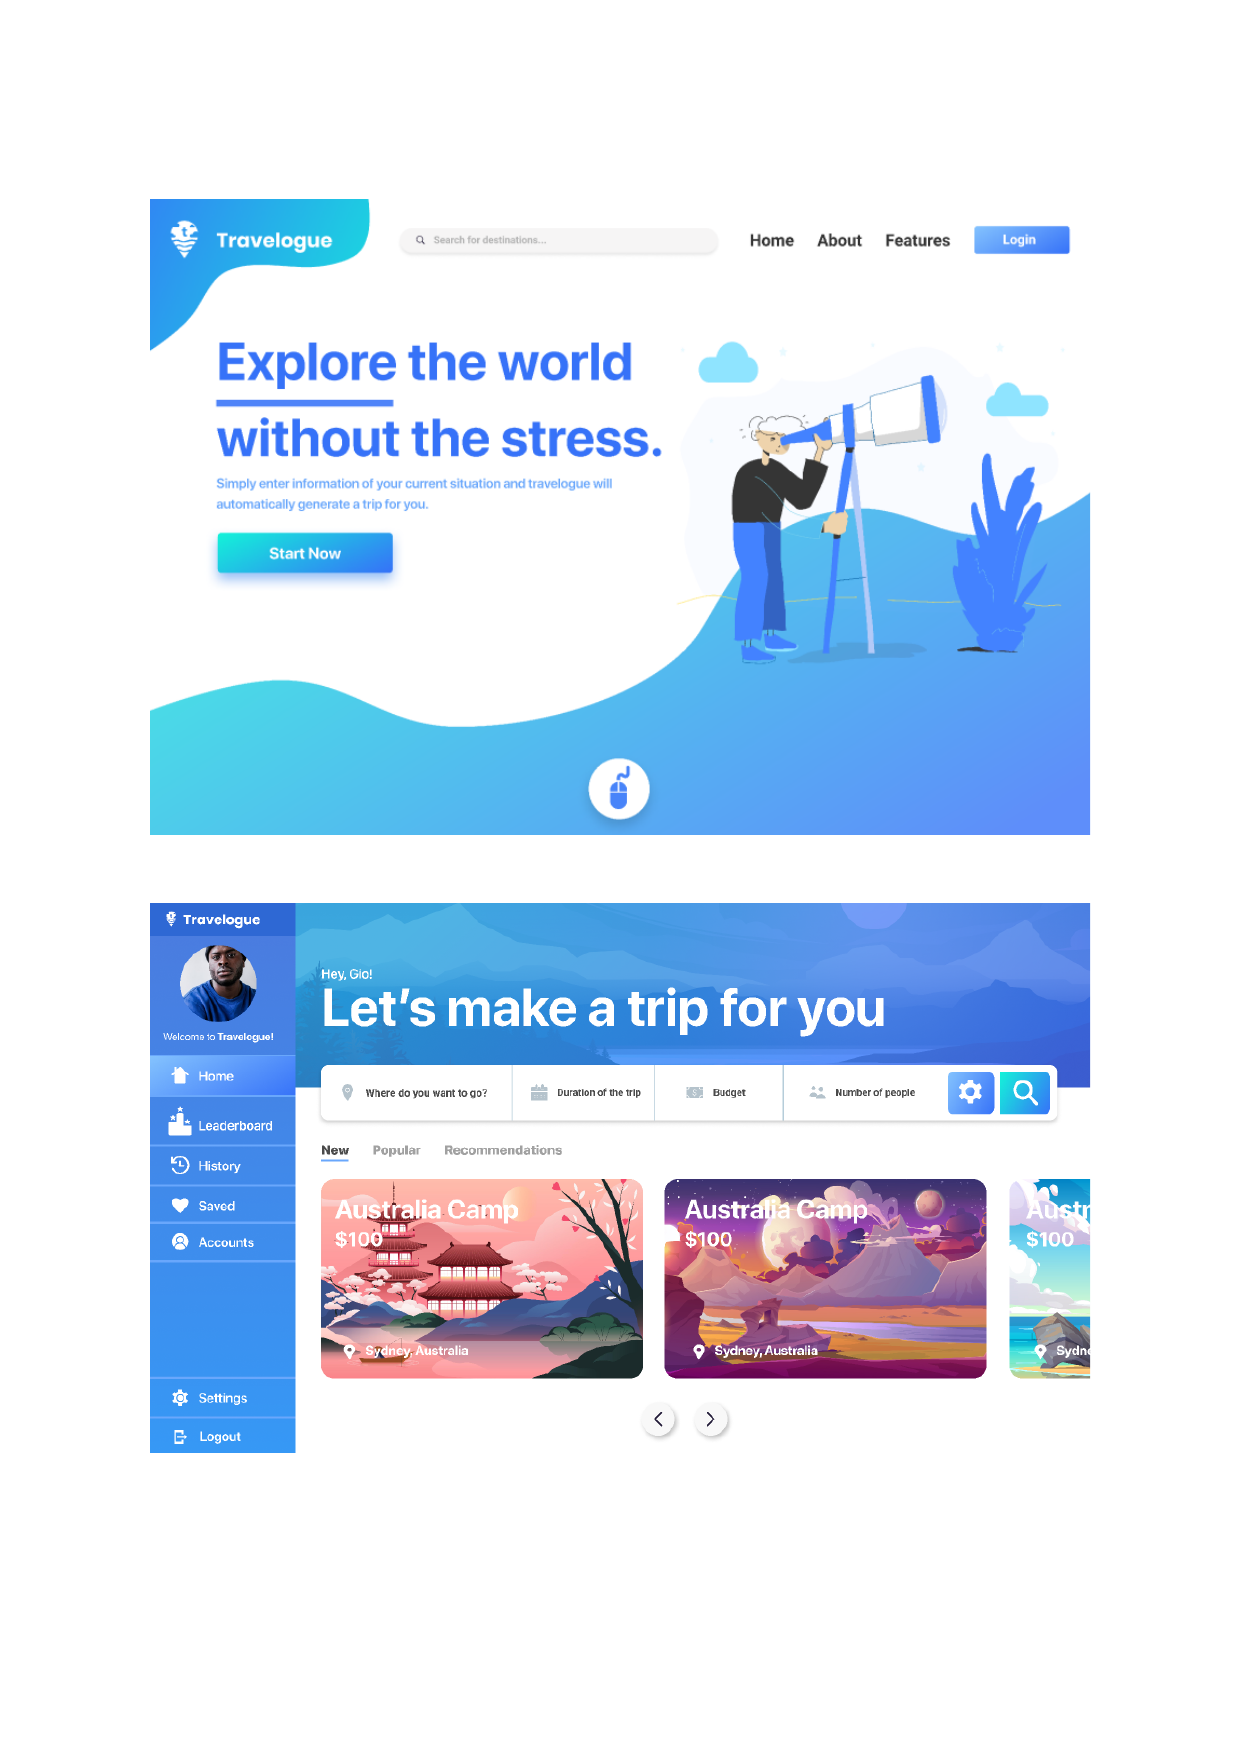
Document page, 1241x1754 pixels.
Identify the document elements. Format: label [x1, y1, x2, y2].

picture [150, 199, 1091, 835]
picture [150, 903, 1091, 1453]
